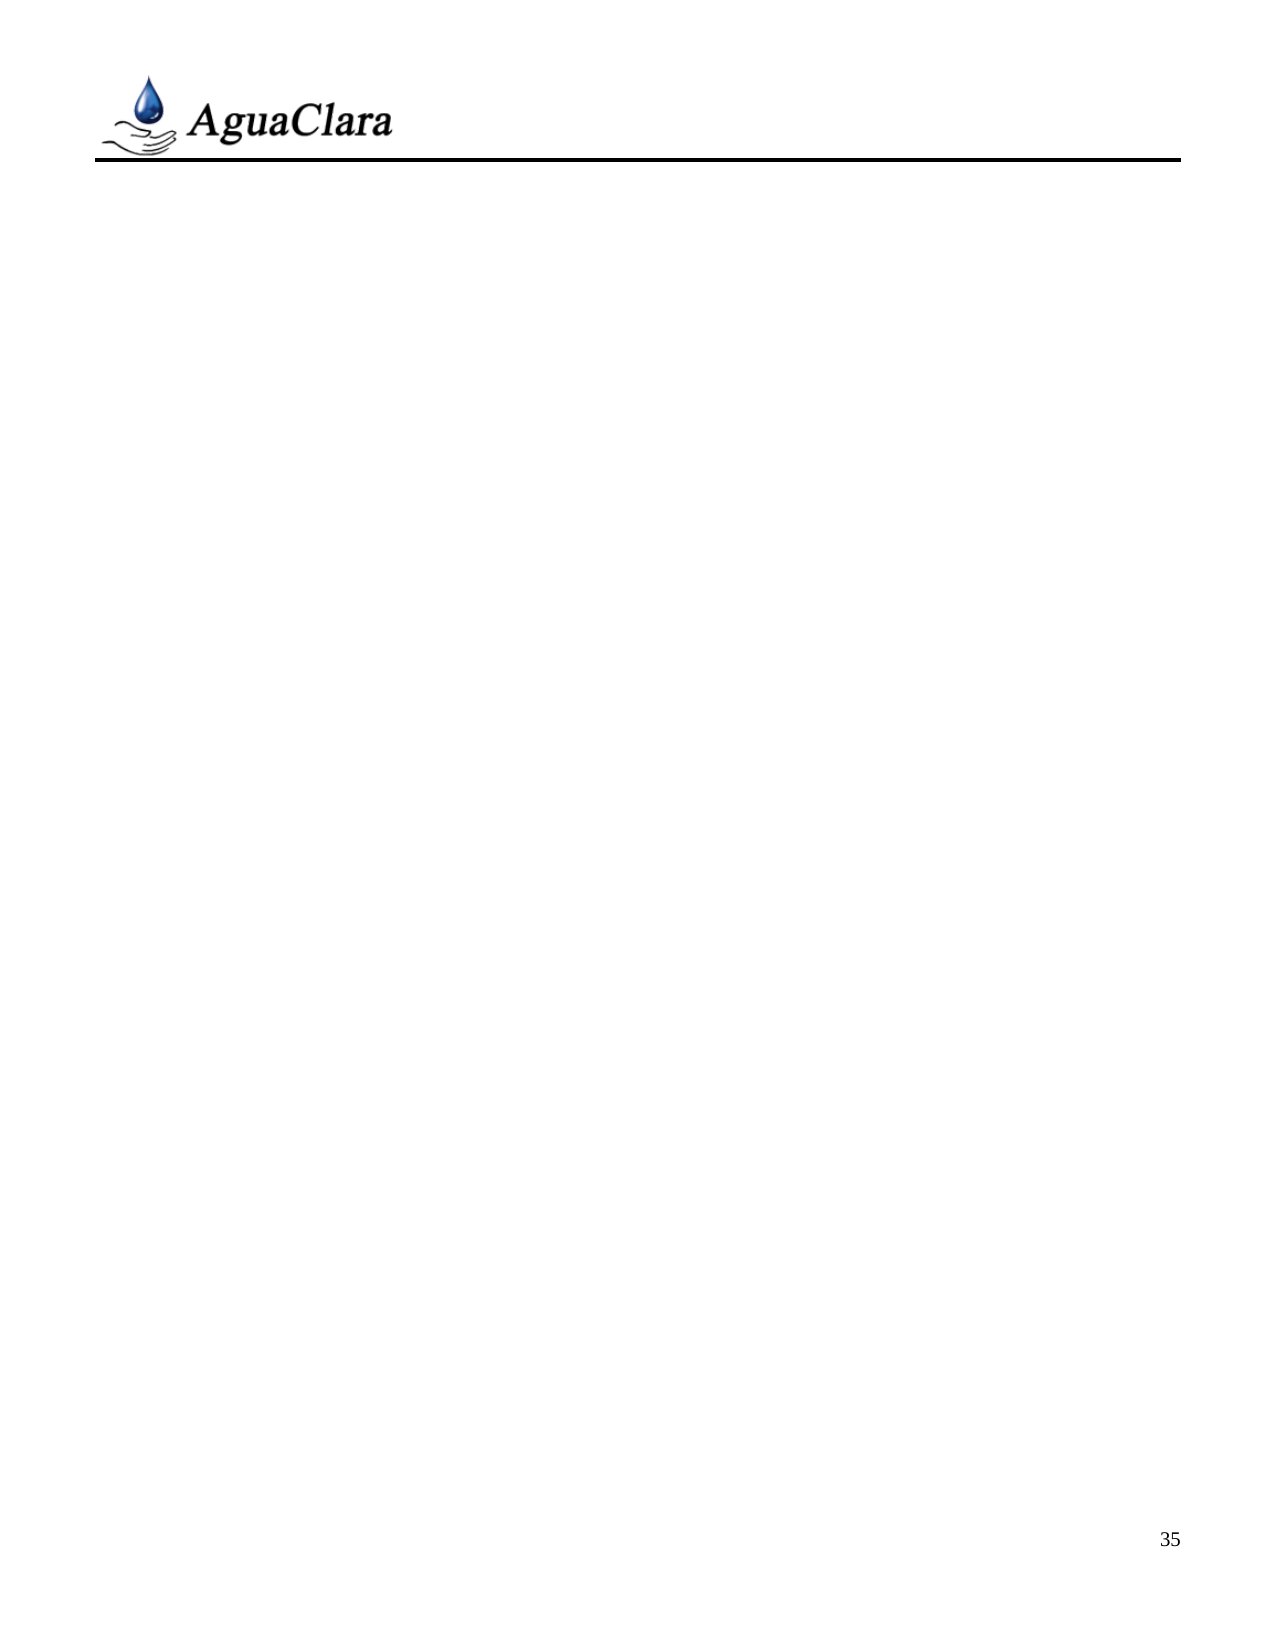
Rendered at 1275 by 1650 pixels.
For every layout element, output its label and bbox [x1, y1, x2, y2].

picture [94, 75, 412, 158]
